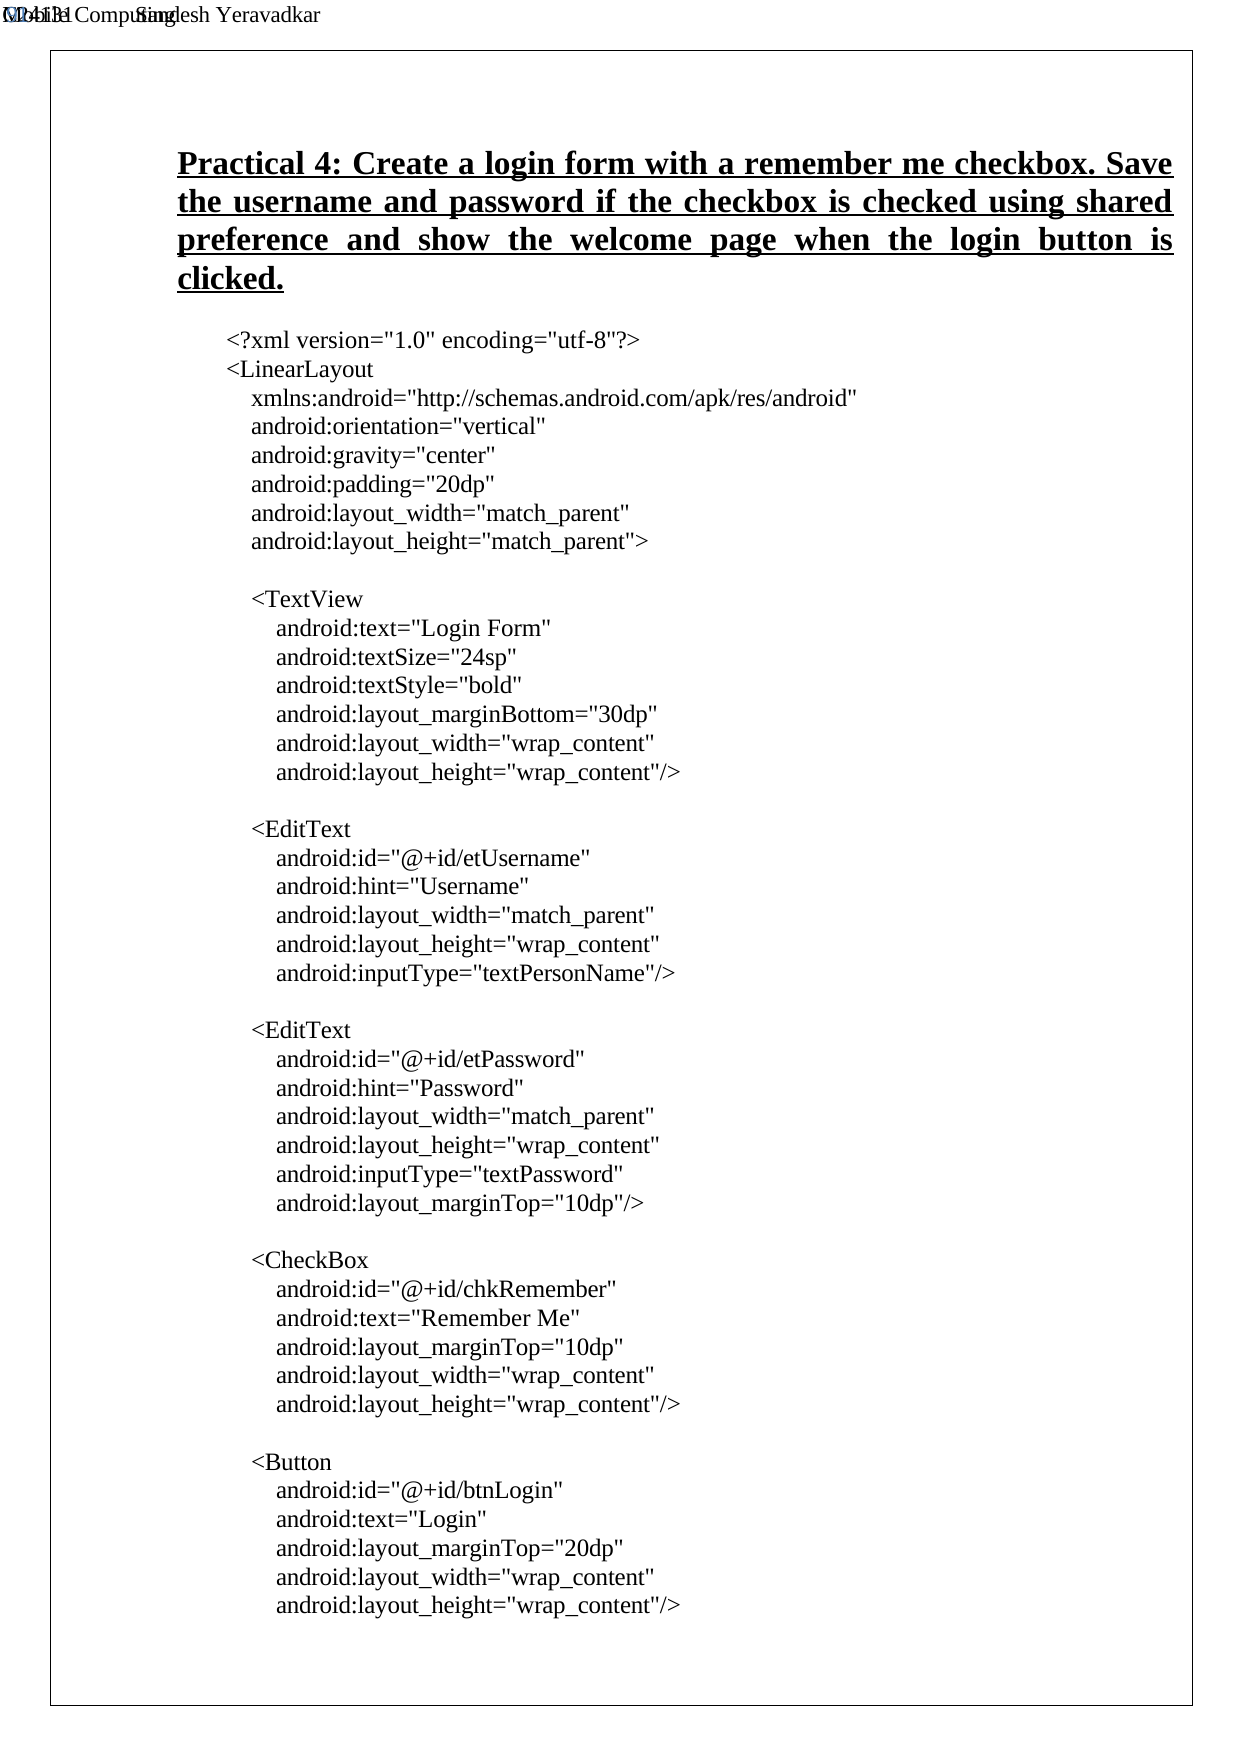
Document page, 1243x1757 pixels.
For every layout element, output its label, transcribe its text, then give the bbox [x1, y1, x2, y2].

text android:inputType="textPersonName"/> [276, 958, 1184, 986]
text <Button [251, 1447, 1184, 1476]
text <LinearLayout xmlns:android="http://schemas.android.com/apk/res/android" android:orientation="vertical" [226, 354, 859, 440]
text <EditText android:id="@+id/etPassword" android:hint="Password" android:layout_width="match_parent" android:layout_height="wrap_content" android:inputType="textPassword" android:layout_marginTop="10dp"/> [251, 1015, 661, 1216]
text Practical 4: Create a login form with a remember me checkbox. Save the username and password if the checkbox is checked using shared preference and show the welcome page when the login button is clicked. [177, 178, 1173, 214]
text android:id="@+id/btnLogin" android:text="Login" android:layout_marginTop="20dp" android:layout_width="wrap_content" android:layout_height="wrap_content"/> [276, 1476, 682, 1619]
text Practical 4: Create a login form with a remember me checkbox. Save the username and password if the checkbox is checked using shared preference and show the welcome page when the login button is clicked. [177, 255, 1173, 296]
text <?xml version="1.0" encoding="utf-8"?> [226, 325, 1184, 354]
text android:layout_marginBottom="30dp" android:layout_width="wrap_content" android:layout_height="wrap_content"/> [276, 699, 682, 785]
text <CheckBox android:id="@+id/chkRemember" android:text="Remember Me" android:layout_marginTop="10dp" android:layout_width="wrap_content" android:layout_height="wrap_content"/> [251, 1246, 682, 1418]
text Practical 4: Create a login form with a remember me checkbox. Save the username and password if the checkbox is checked using shared preference and show the welcome page when the login button is clicked. [177, 143, 1173, 176]
text <EditText android:id="@+id/etUsername" android:hint="Username" android:layout_width="match_parent" android:layout_height="wrap_content" [251, 814, 662, 958]
text <TextView android:text="Login Form" android:textSize="24sp" android:textStyle="bold" [251, 584, 552, 699]
text android:gravity="center" android:padding="20dp" android:layout_width="match_parent" android:layout_height="match_parent"> [251, 440, 651, 555]
text Practical 4: Create a login form with a remember me checkbox. Save the username and password if the checkbox is checked using shared preference and show the welcome page when the login button is clicked. [177, 216, 1173, 253]
